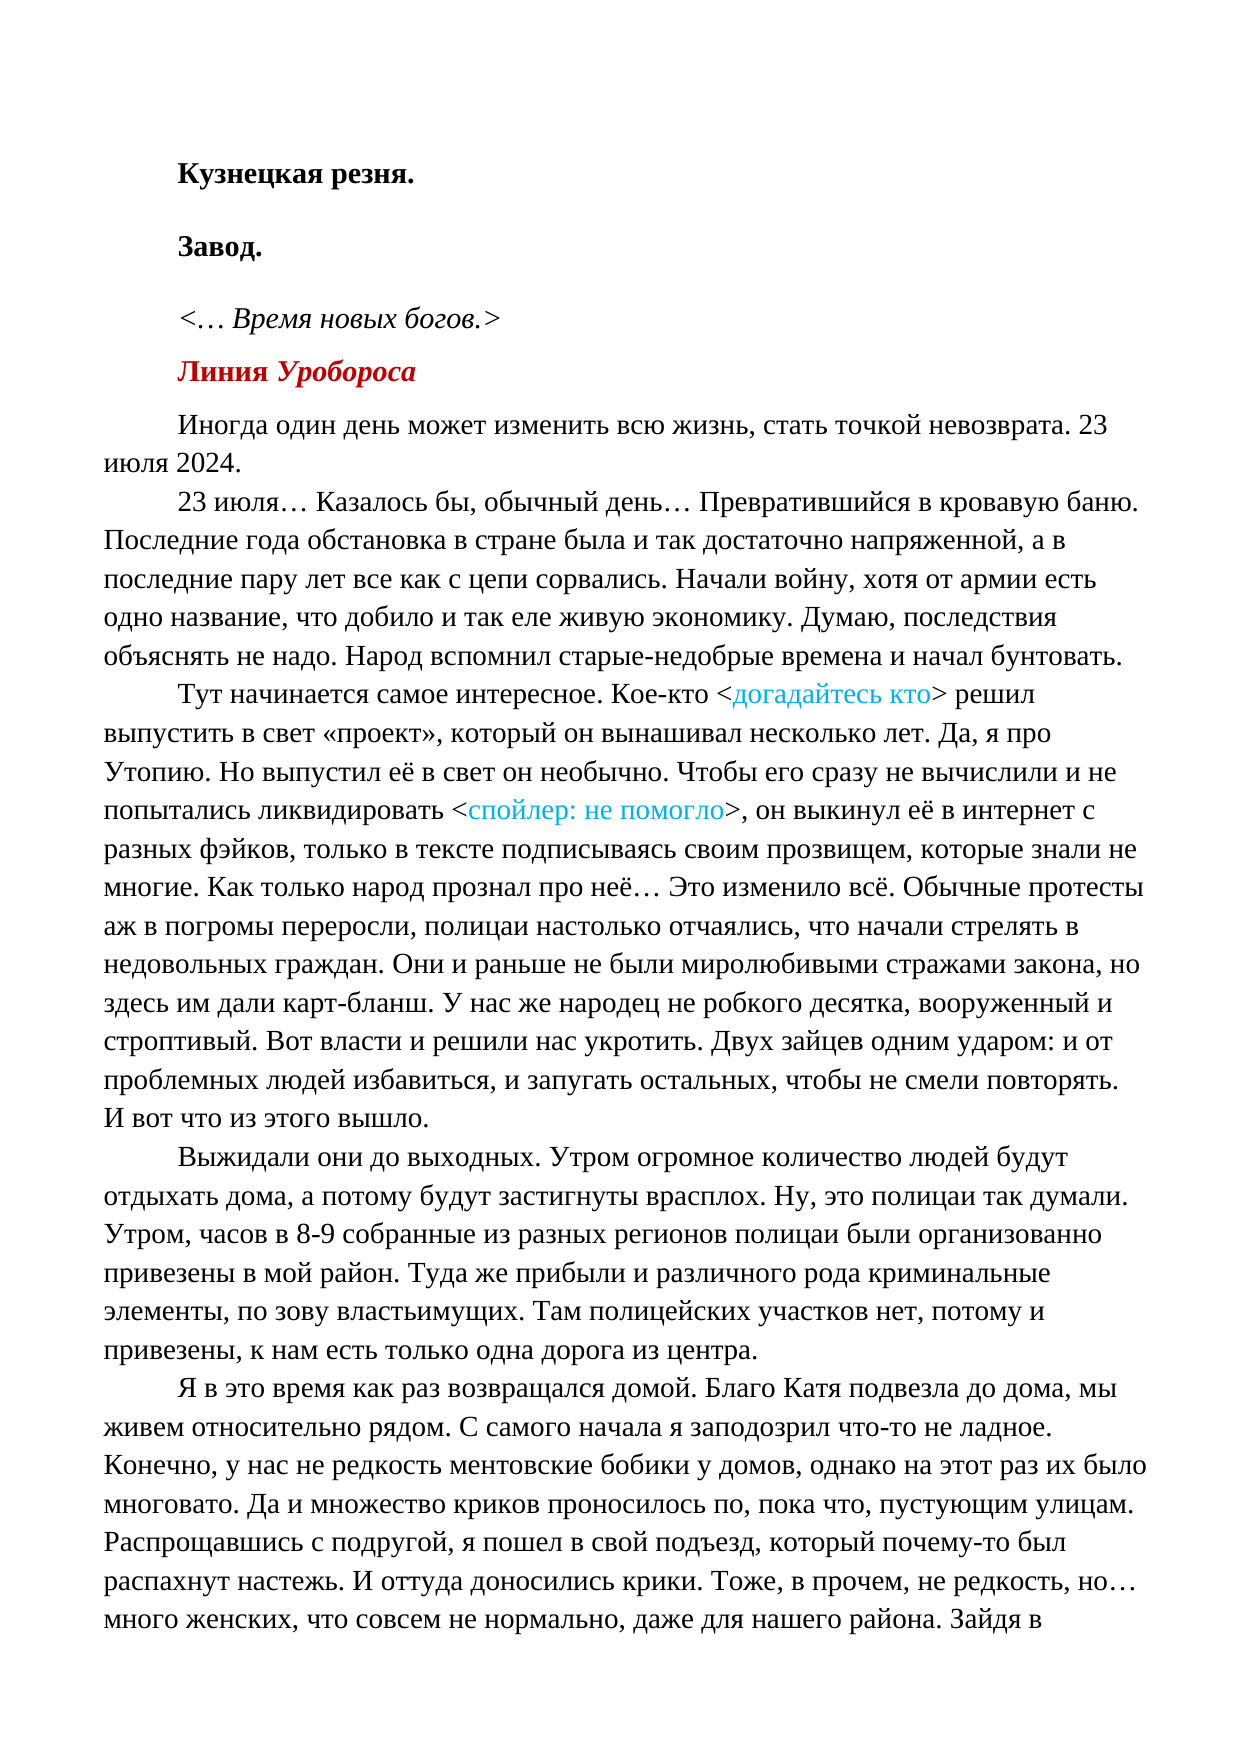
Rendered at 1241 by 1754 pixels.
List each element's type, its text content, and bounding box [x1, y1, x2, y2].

text 23 июля… Казалось бы, обычный день… Превратившийся в кровавую баню. Последние года обстановка в стране была и так достаточно напряженной, а в последние пару лет все как с цепи сорвались. Начали войну, хотя от армии есть одно название, что добило и так еле живую экономику. Думаю, последствия объяснять не надо. Народ вспомнил старые-недобрые времена и начал бунтовать. [103, 484, 1152, 672]
text Завод. [177, 228, 1152, 262]
text Линия Уробороса [177, 353, 1152, 388]
text Иногда один день может изменить всю жизнь, стать точкой невозврата. 23 июля 2024. [103, 407, 1152, 479]
text Выжидали они до выходных. Утром огромное количество людей будут отдыхать дома, а потому будут застигнуты врасплох. Ну, это полицаи так думали. Утром, часов в 8-9 собранные из разных регионов полицаи были организованно привезены в мой район. Туда же прибыли и различного рода криминальные элементы, по зову властьимущих. Там полицейских участков нет, потому и привезены, к нам есть только одна дорога из центра. [103, 1139, 1152, 1365]
text <… Время новых богов.> [177, 300, 1152, 335]
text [103, 1370, 1152, 1635]
text Тут начинается самое интересное. Кое-кто <догадайтесь кто> решил выпустить в свет «проект», который он вынашивал несколько лет. Да, я про Утопию. Но выпустил её в свет он необычно. Чтобы его сразу не вычислили и не попытались ликвидировать <спойлер: не помогло>, он выкинул её в интернет с разных фэйков, только в тексте подписываясь своим прозвищем, которые знали не многие. Как только народ прознал про неё… Это изменило всё. Обычные протесты аж в погромы переросли, полицаи настолько отчаялись, что начали стрелять в недовольных граждан. Они и раньше не были миролюбивыми стражами закона, но здесь им дали карт-бланш. У нас же народец не робкого десятка, вооруженный и строптивый. Вот власти и решили нас укротить. Двух зайцев одним ударом: и от проблемных людей избавиться, и запугать остальных, чтобы не смели повторять. И вот что из этого вышло. [103, 677, 1152, 1134]
text Кузнецкая резня. [177, 156, 1152, 190]
